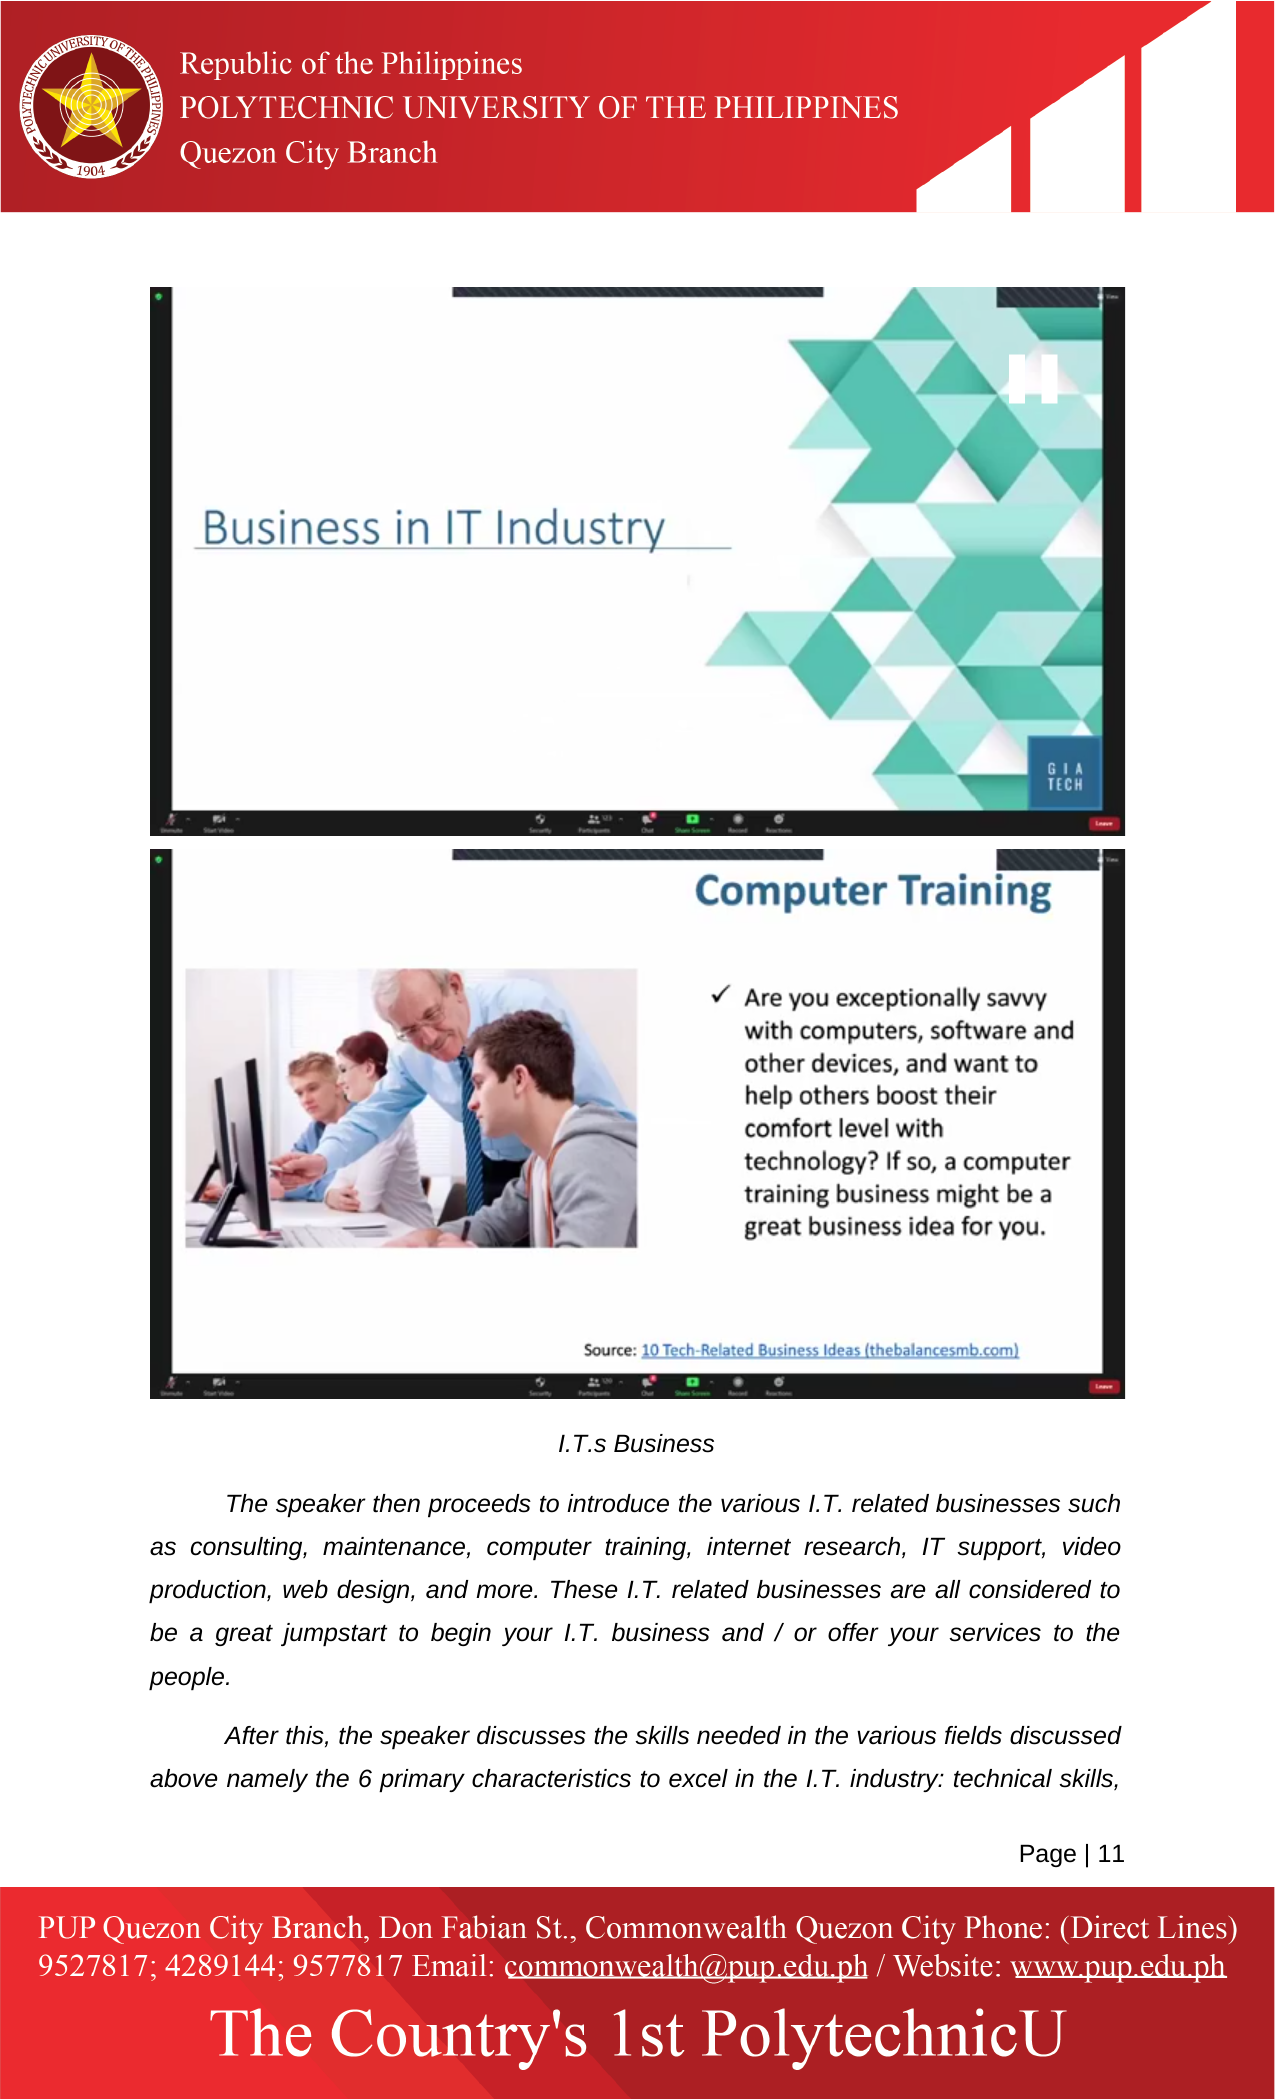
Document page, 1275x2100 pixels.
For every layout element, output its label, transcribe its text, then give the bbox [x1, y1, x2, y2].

picture [150, 849, 1125, 1399]
picture [150, 287, 1125, 836]
picture [0, 1887, 1275, 2099]
text The speaker then proceeds to introduce the various I.T. related businesses such as consulting, maintenance, computer training, internet research, IT support, video production, web design, and more. These I.T. related businesses are all considered to be a great jumpstart to begin your I.T. business and / or offer your services to the people. [150, 1489, 1125, 1690]
text I.T.s Business [150, 1429, 1125, 1458]
picture [0, 1, 1275, 213]
